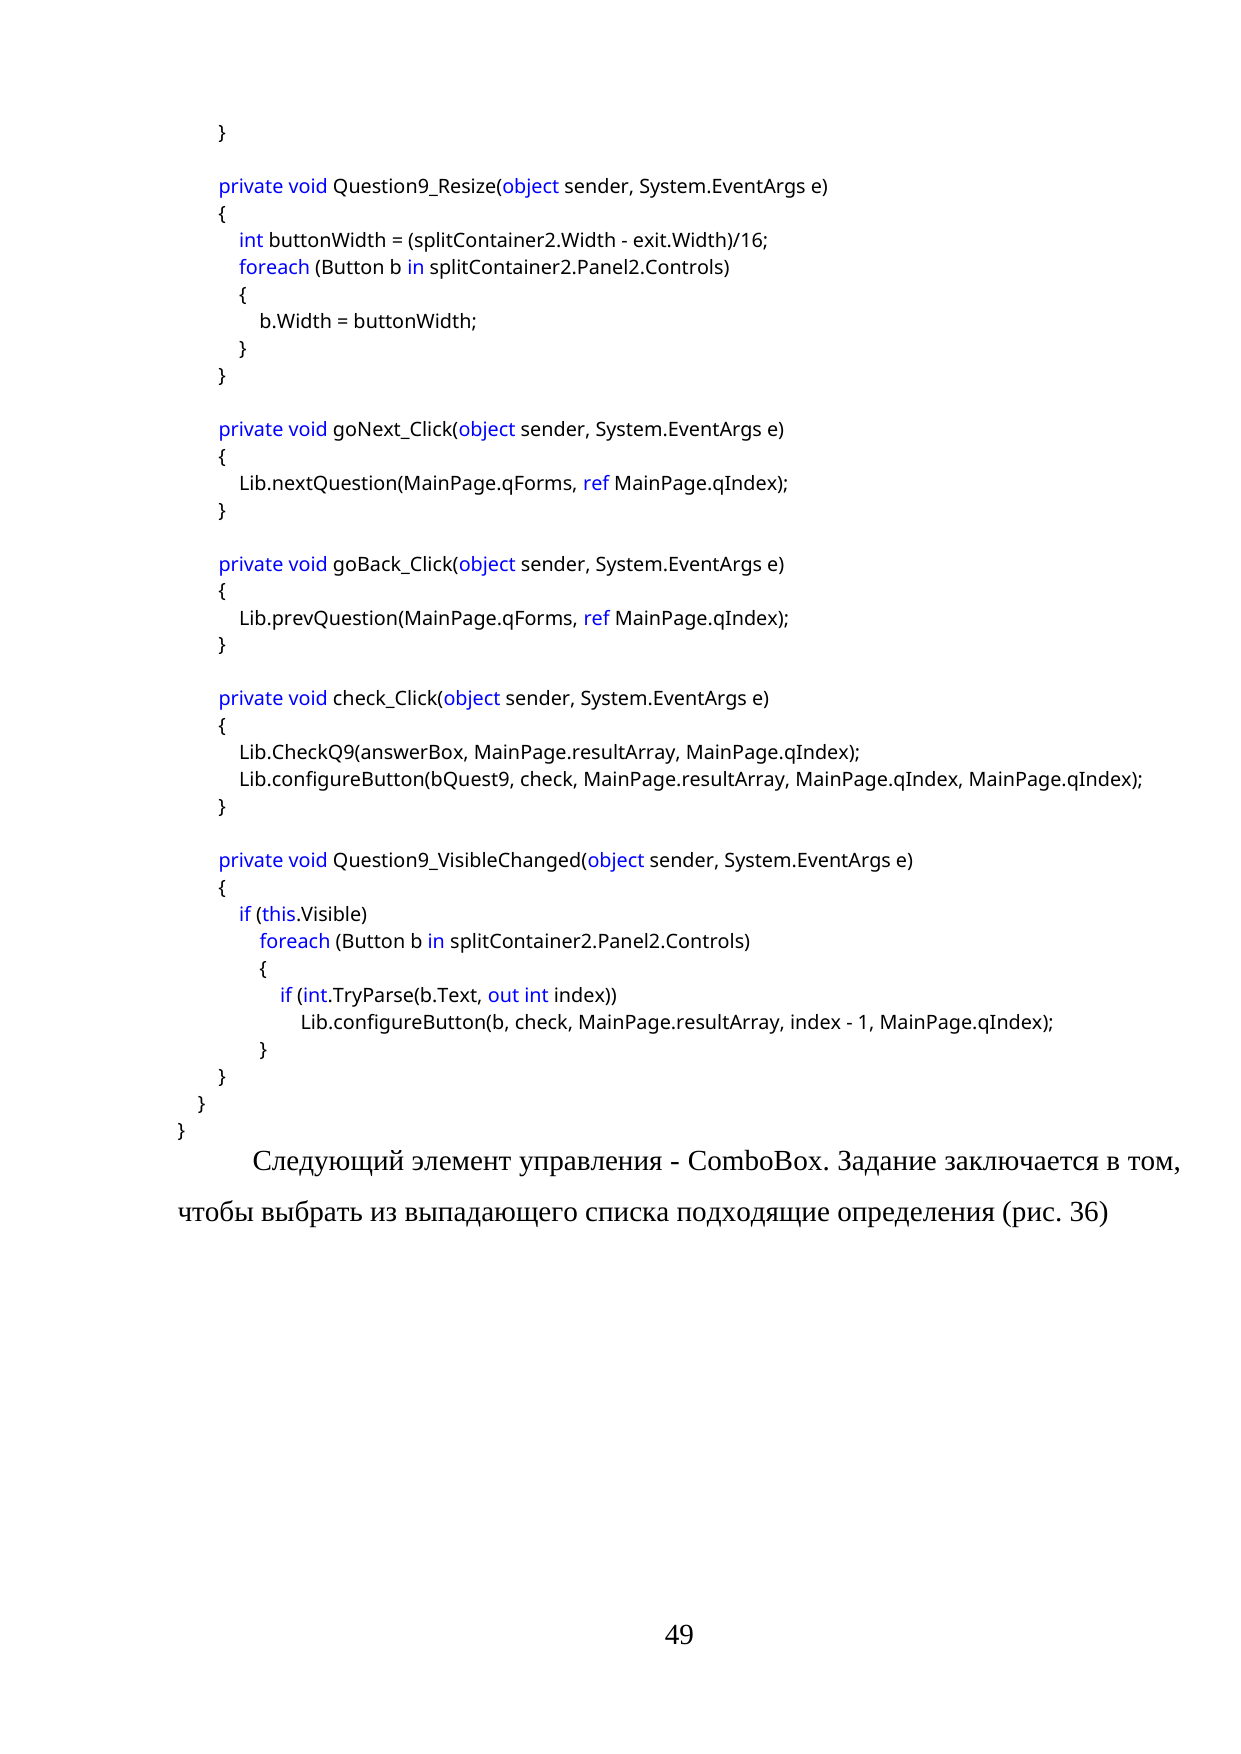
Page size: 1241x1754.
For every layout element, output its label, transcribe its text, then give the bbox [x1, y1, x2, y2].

text { [177, 873, 1181, 901]
text } [177, 1035, 1181, 1062]
text { [177, 712, 1181, 739]
text b.Width = buttonWidth; [177, 307, 1181, 334]
text Lib.configureButton(b, check, MainPage.resultArray, index - 1, MainPage.qIndex); [177, 1008, 1181, 1035]
text private void goNext_Click(object sender, System.EventArgs e) [177, 415, 1181, 442]
text } [177, 118, 1181, 145]
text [177, 253, 1181, 280]
text { [177, 199, 1181, 226]
text } [177, 1062, 1181, 1089]
text private void check_Click(object sender, System.EventArgs e) [177, 685, 1181, 712]
text { [177, 442, 1181, 469]
text } [177, 793, 1181, 819]
text if (this.Visible) [177, 901, 1181, 927]
text { [177, 954, 1181, 981]
text Lib.prevQuestion(MainPage.qForms, ref MainPage.qIndex); [177, 604, 1181, 631]
text { [177, 577, 1181, 604]
text } [177, 631, 1181, 658]
text Следующий элемент управления - ComboBox. Задание заключается в том, чтобы выбрать из выпадающего списка подходящие определения (рис. 36) [177, 1143, 1181, 1227]
text private void Question9_Resize(object sender, System.EventArgs e) [177, 172, 1181, 199]
text Lib.configureButton(bQuest9, check, MainPage.resultArray, MainPage.qIndex, MainPage.qIndex); [177, 766, 1181, 793]
text private void Question9_VisibleChanged(object sender, System.EventArgs e) [177, 847, 1181, 873]
text { [177, 280, 1181, 307]
text if (int.TryParse(b.Text, out int index)) [177, 981, 1181, 1008]
text } [177, 1116, 1181, 1143]
text private void goBack_Click(object sender, System.EventArgs e) [177, 550, 1181, 577]
text foreach (Button b in splitContainer2.Panel2.Controls) [177, 927, 1181, 954]
text int buttonWidth = (splitContainer2.Width - exit.Width)/16; [177, 226, 1181, 253]
text Lib.nextQuestion(MainPage.qForms, ref MainPage.qIndex); [177, 469, 1181, 496]
text Lib.CheckQ9(answerBox, MainPage.resultArray, MainPage.qIndex); [177, 739, 1181, 766]
text } [177, 496, 1181, 523]
text } [177, 361, 1181, 388]
text } [177, 334, 1181, 361]
text } [177, 1089, 1181, 1116]
